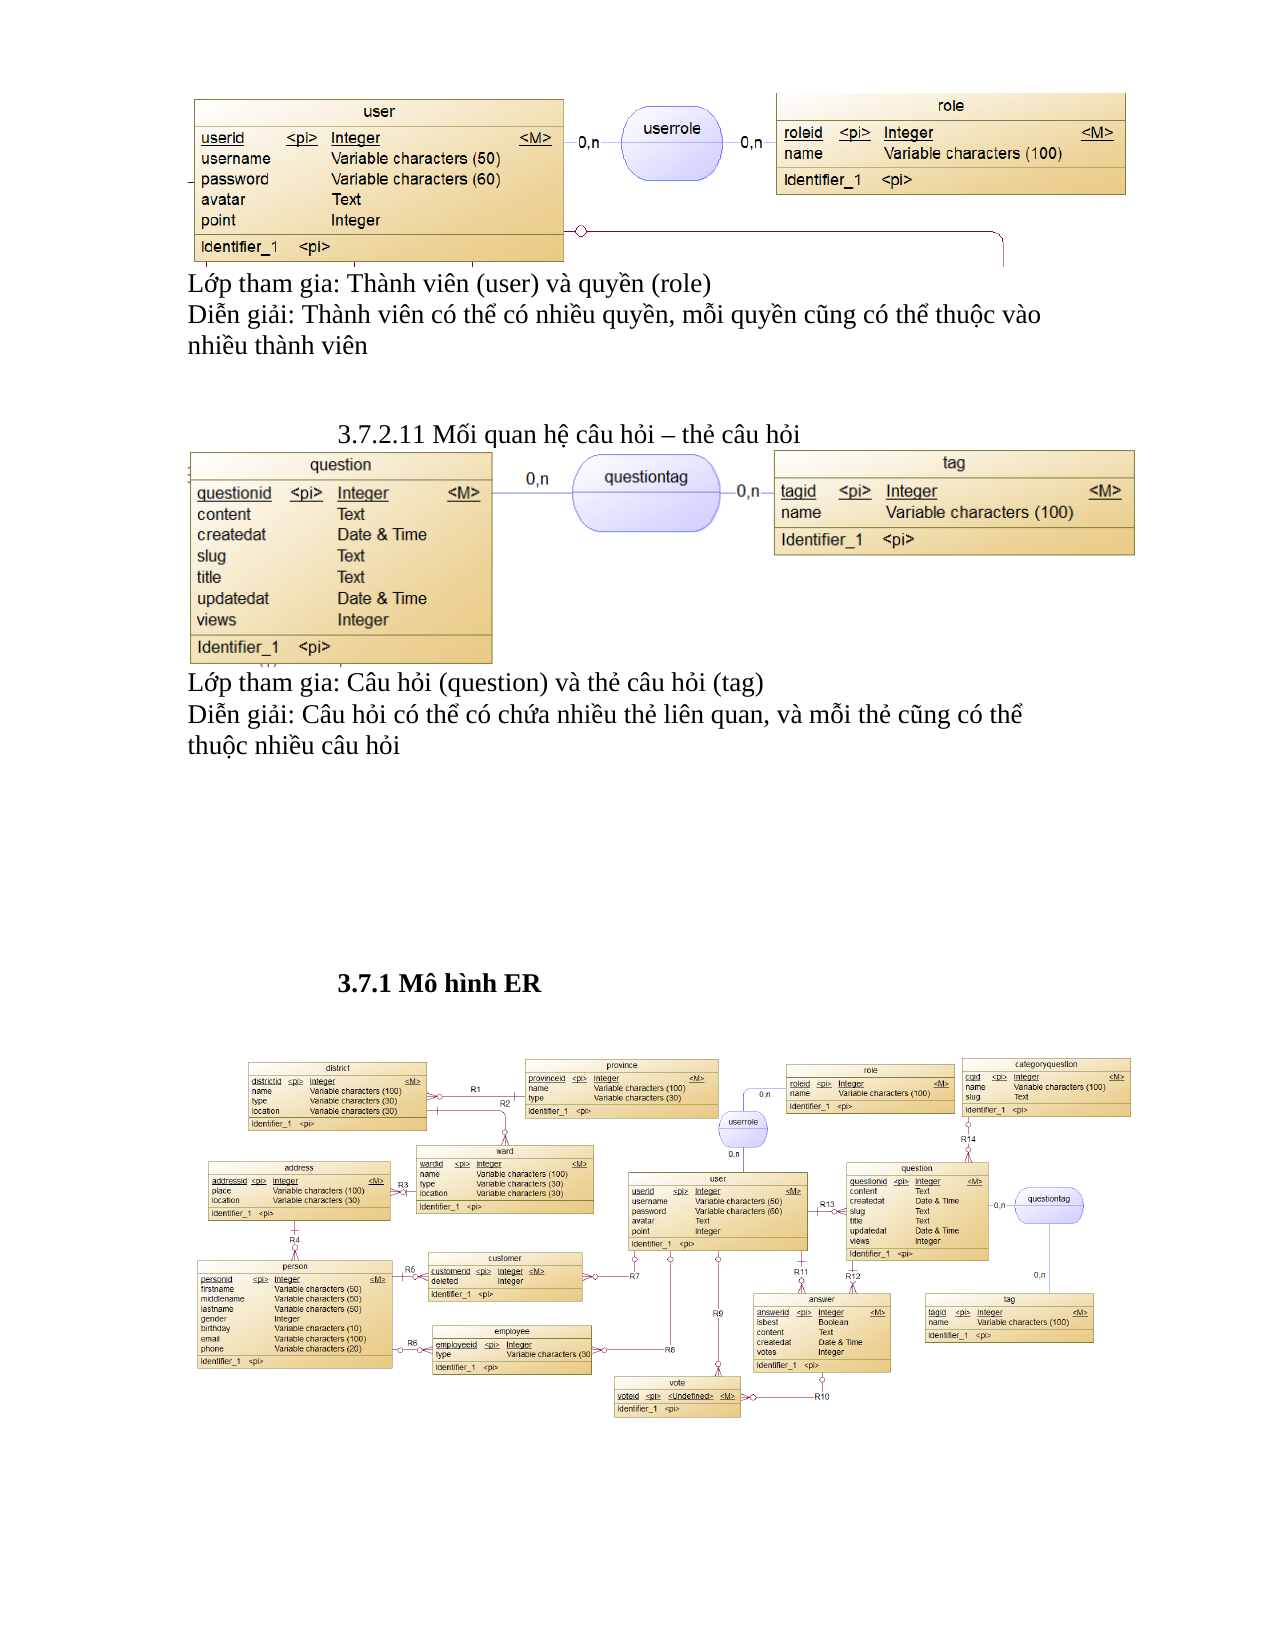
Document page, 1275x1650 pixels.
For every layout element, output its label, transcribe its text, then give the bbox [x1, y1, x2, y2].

picture [187, 448, 1140, 667]
text Diễn giải: Thành viên có thể có nhiều quyền, mỗi quyền cũng có thể thuộc vào nhiều thành viên [187, 298, 1087, 360]
text Lớp tham gia: Câu hỏi (question) và thẻ câu hỏi (tag) [187, 667, 1087, 698]
picture [187, 1042, 1140, 1434]
text Lớp tham gia: Thành viên (user) và quyền (role) [187, 267, 1087, 298]
picture [187, 93, 1140, 267]
text Diễn giải: Câu hỏi có thể có chứa nhiều thẻ liên quan, và mỗi thẻ cũng có thể thuộc nhiều câu hỏi [187, 698, 1087, 760]
subtitle 3.7.1 Mô hình ER [187, 967, 1087, 998]
text 3.7.2.11 Mối quan hệ câu hỏi – thẻ câu hỏi [337, 418, 1087, 448]
